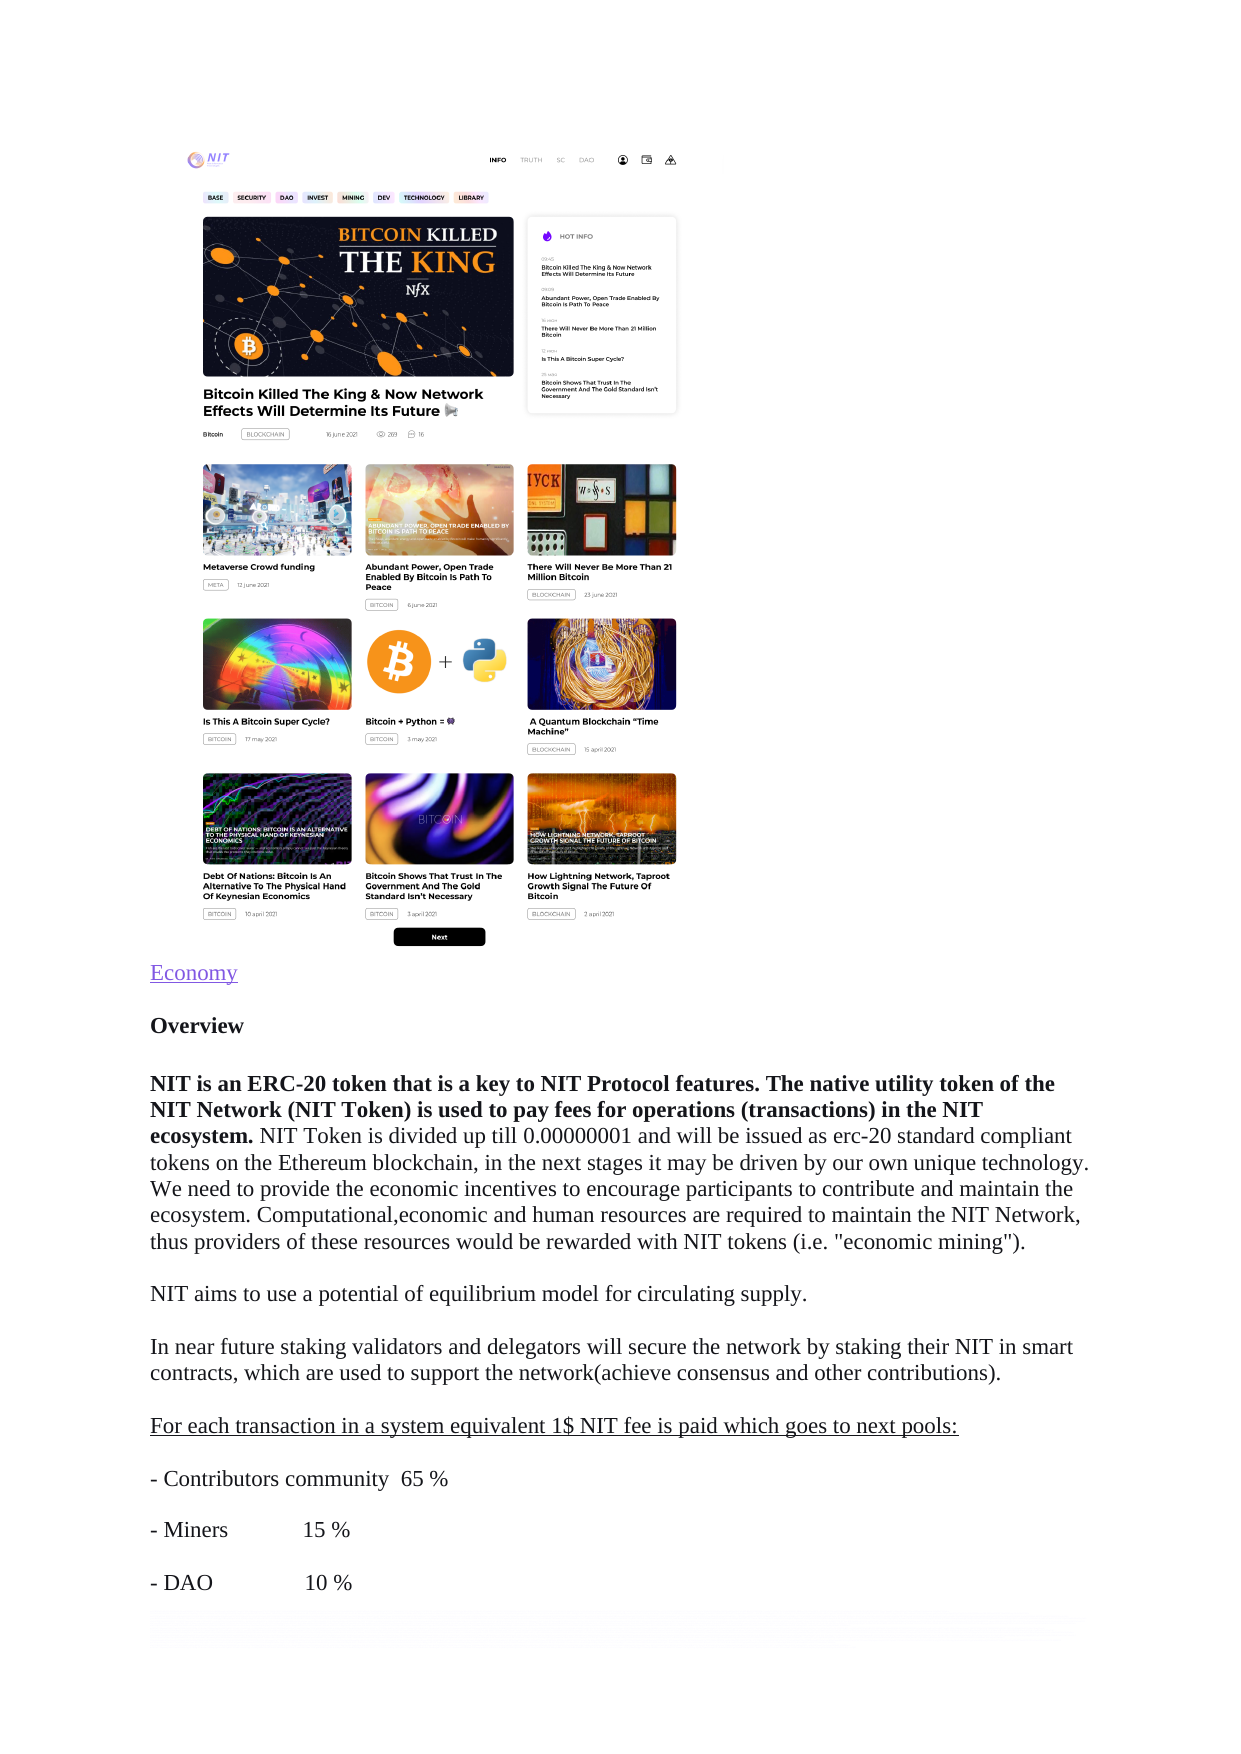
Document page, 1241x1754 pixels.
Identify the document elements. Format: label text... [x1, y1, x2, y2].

picture [150, 150, 725, 960]
text Economy [150, 959, 1090, 986]
text - Miners 15 % - DAO 10 % [150, 1516, 1090, 1595]
text NIT is an ERC-20 token that is a key to NIT Protocol features. The native utility token of the NIT Network (NIT Token) is used to pay fees for operations (transactions) in the NIT ecosystem. NIT Token is divided up till 0.00000001 and will be issued as erc-20 standard compliant tokens on the Ethereum blockchain, in the next stages it may be driven by our own unique technology. [150, 1069, 1090, 1175]
text We need to provide the economic incentives to encourage participants to contribute and maintain the ecosystem. Computational,economic and human resources are required to maintain the NIT Network, thus providers of these resources would be rewarded with NIT tokens (i.e. "economic mining"). NIT aims to use a potential of equilibrium model for circulating supply. In near future staking validators and delegators will secure the network by staking their NIT in smart contracts, which are used to support the network(achieve consensus and other contributions). For each transaction in a system equivalent 1$ NIT fee is paid which goes to next pools: - Contributors community 65 % [150, 1175, 1090, 1491]
text Overview [150, 1012, 1090, 1038]
